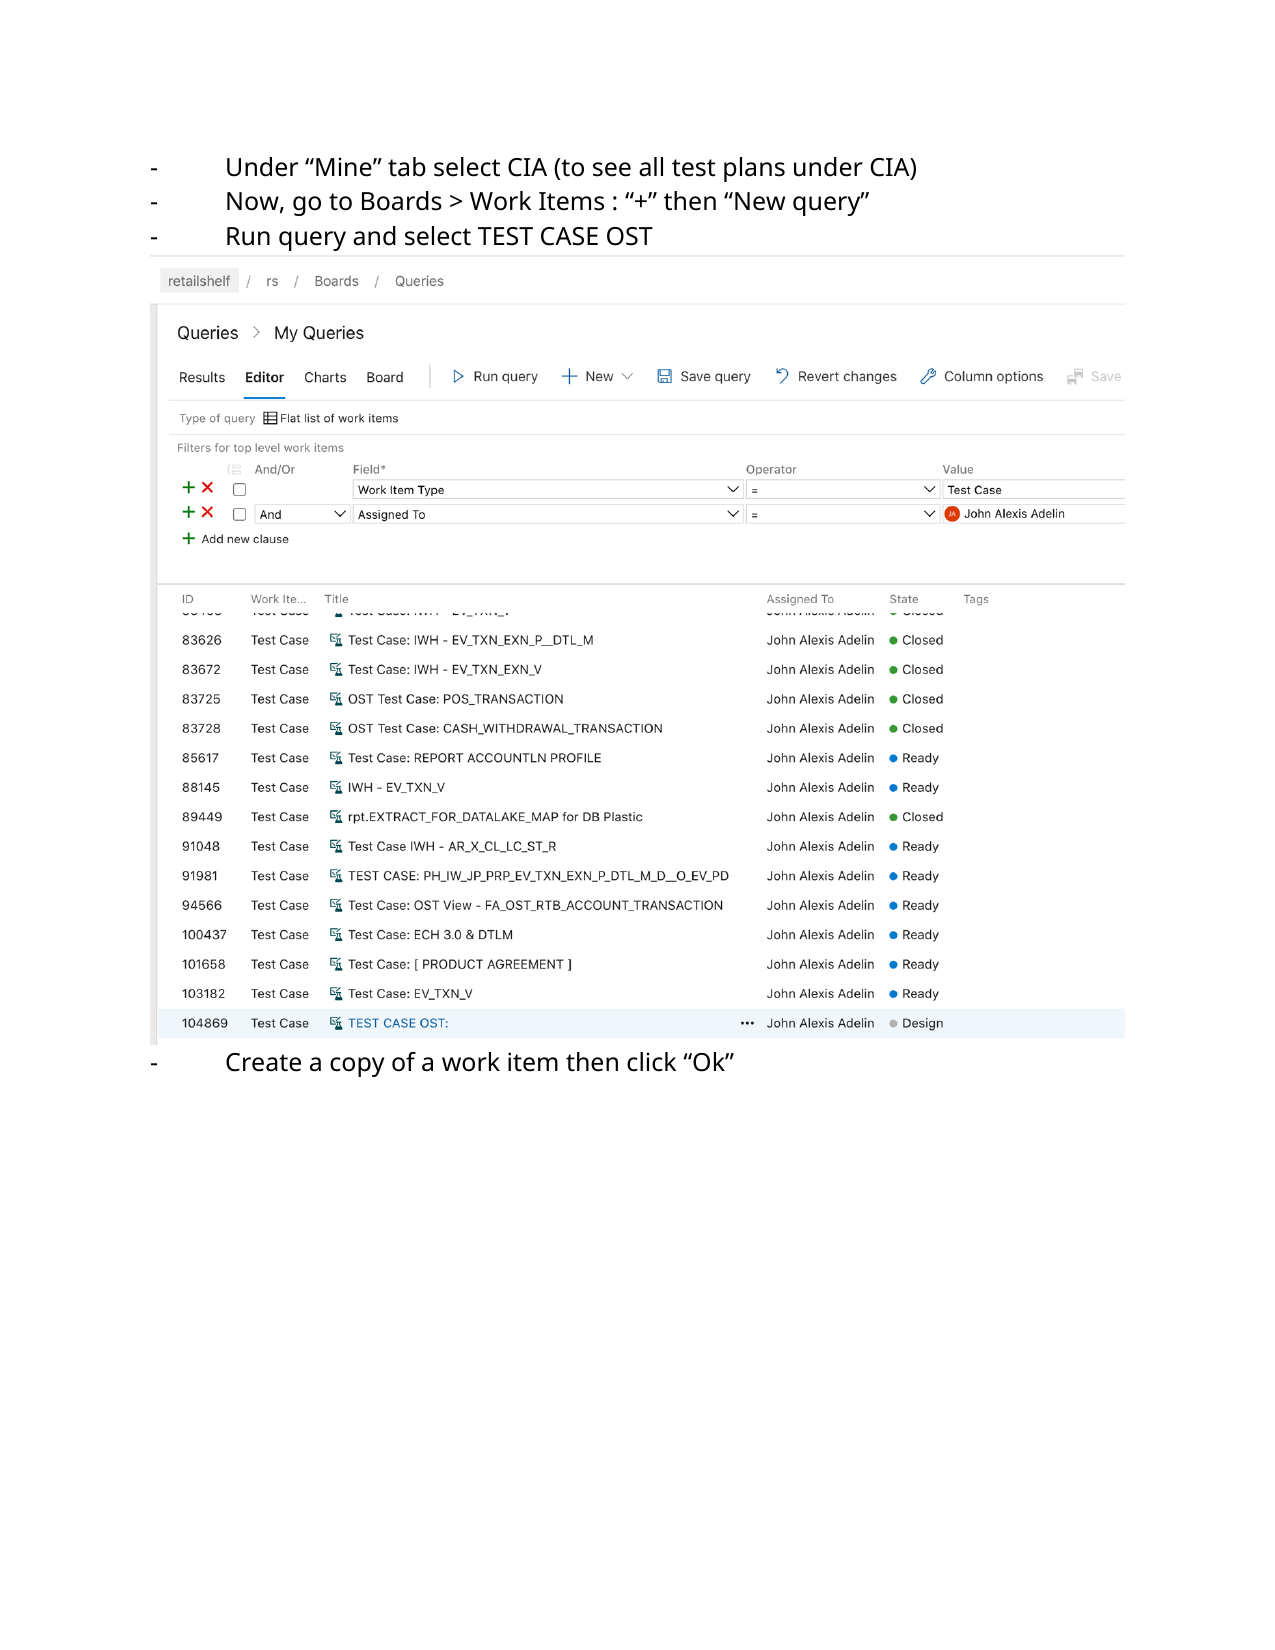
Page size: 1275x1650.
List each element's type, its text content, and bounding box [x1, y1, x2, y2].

list Under “Mine” tab select CIA (to see all test plans under CIA) [150, 150, 1125, 184]
list Run query and select TEST CASE OST [150, 218, 1125, 252]
list Create a copy of a work item then click “Ok” [150, 1045, 1125, 1079]
list Now, go to Boards > Work Items : “+” then “New query” [150, 184, 1125, 218]
picture [150, 252, 1125, 1045]
